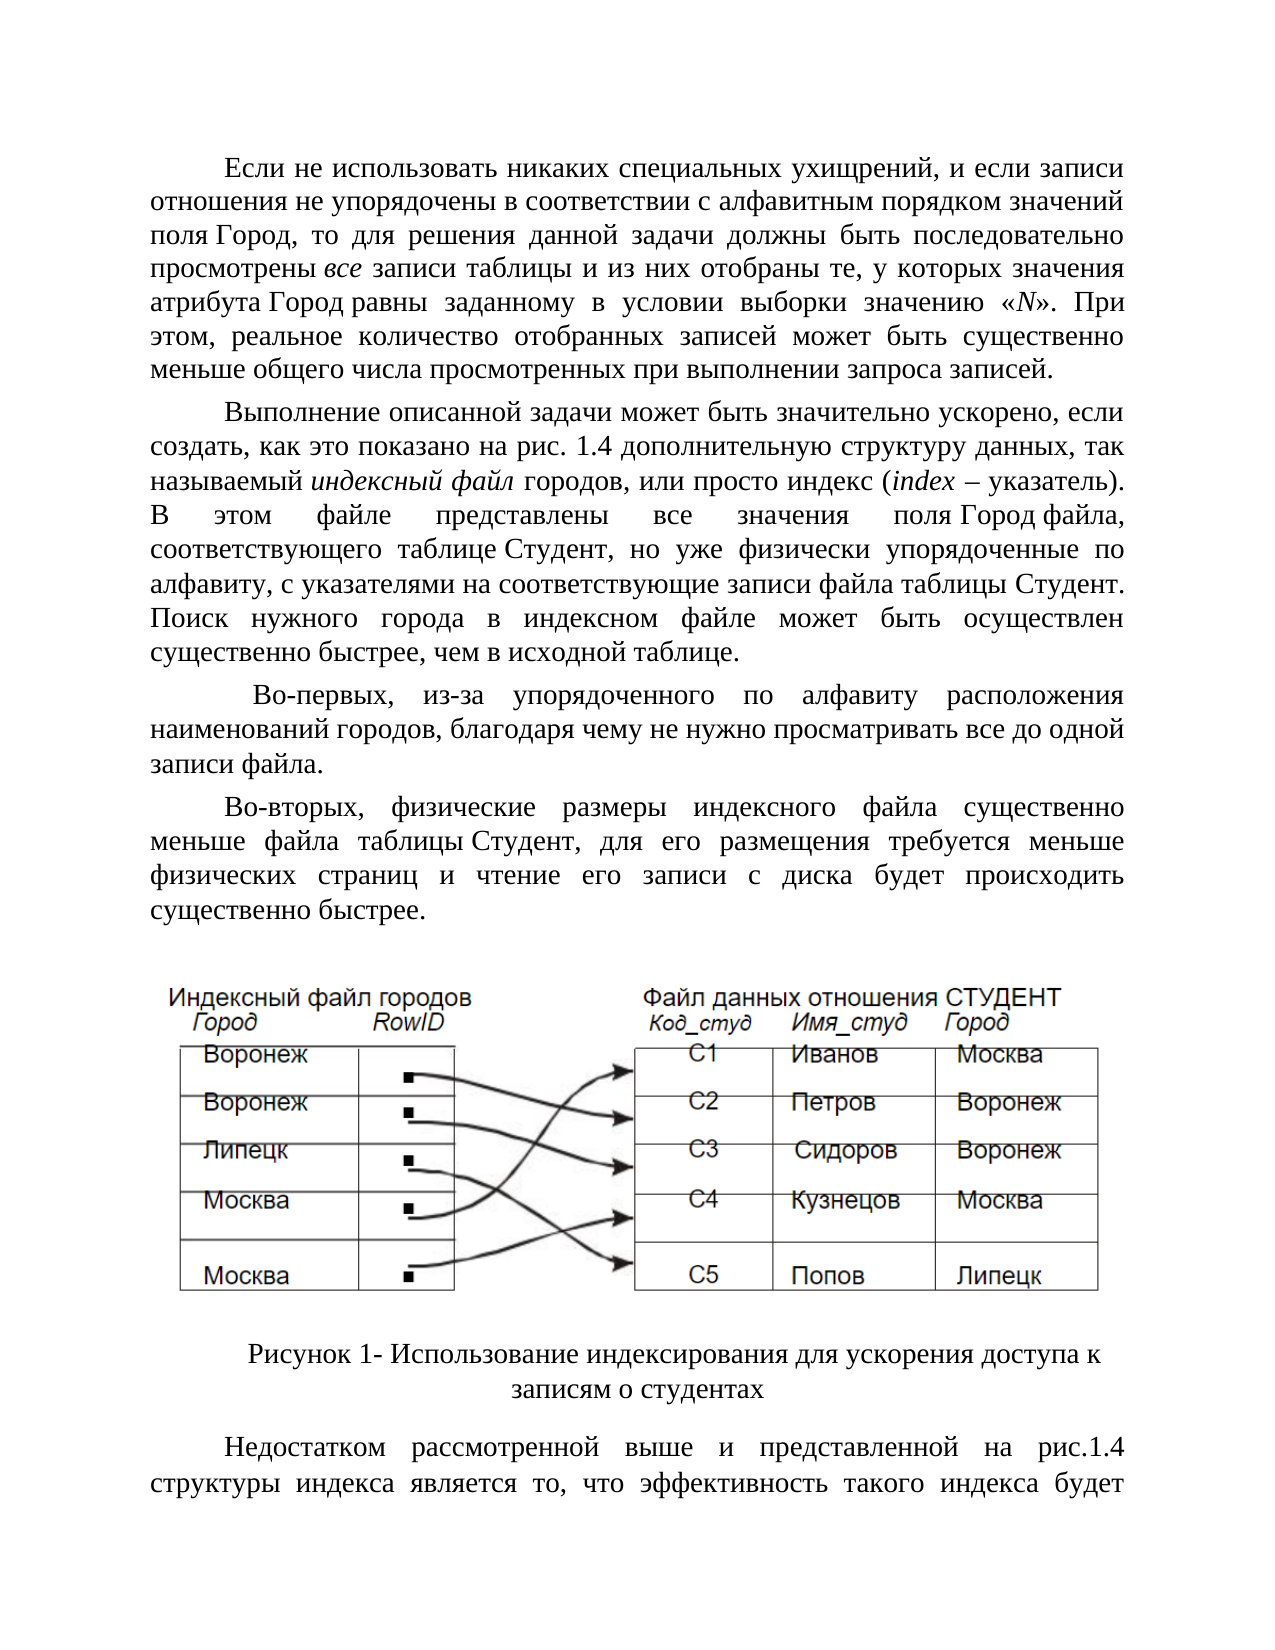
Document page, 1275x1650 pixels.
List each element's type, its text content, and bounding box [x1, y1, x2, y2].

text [150, 1429, 1125, 1499]
text Выполнение описанной задачи может быть значительно ускорено, если создать, как это показано на рис. 1.4 дополнительную структуру данных, так называемый индексный файл городов, или просто индекс (index – указатель). В этом файле представлены все значения поля Город файла, соответствующего таблице Студент, но уже физически упорядоченные по алфавиту, с указателями на соответствующие записи файла таблицы Студент. Поиск нужного города в индексном файле может быть осуществлен существенно быстрее, чем в исходной таблице. [150, 393, 1125, 668]
text Во-вторых, физические размеры индексного файла существенно меньше файла таблицы Студент, для его размещения требуется меньше физических страниц и чтение его записи с диска будет происходить существенно быстрее. [150, 788, 1125, 925]
picture [150, 972, 1125, 1328]
text Во-первых, из-за упорядоченного по алфавиту расположения наименований городов, благодаря чему не нужно просматривать все до одной записи файла. [150, 676, 1125, 779]
text Рисунок 1- Использование индексирования для ускорения доступа к записям о студентах [150, 1336, 1125, 1404]
text Если не использовать никаких специальных ухищрений, и если записи отношения не упорядочены в соответствии с алфавитным порядком значений поля Город, то для решения данной задачи должны быть последовательно просмотрены все записи таблицы и из них отобраны те, у которых значения атрибута Город равны заданному в условии выборки значению «N». При этом, реальное количество отобранных записей может быть существенно меньше общего числа просмотренных при выполнении запроса записей. [150, 150, 1125, 385]
